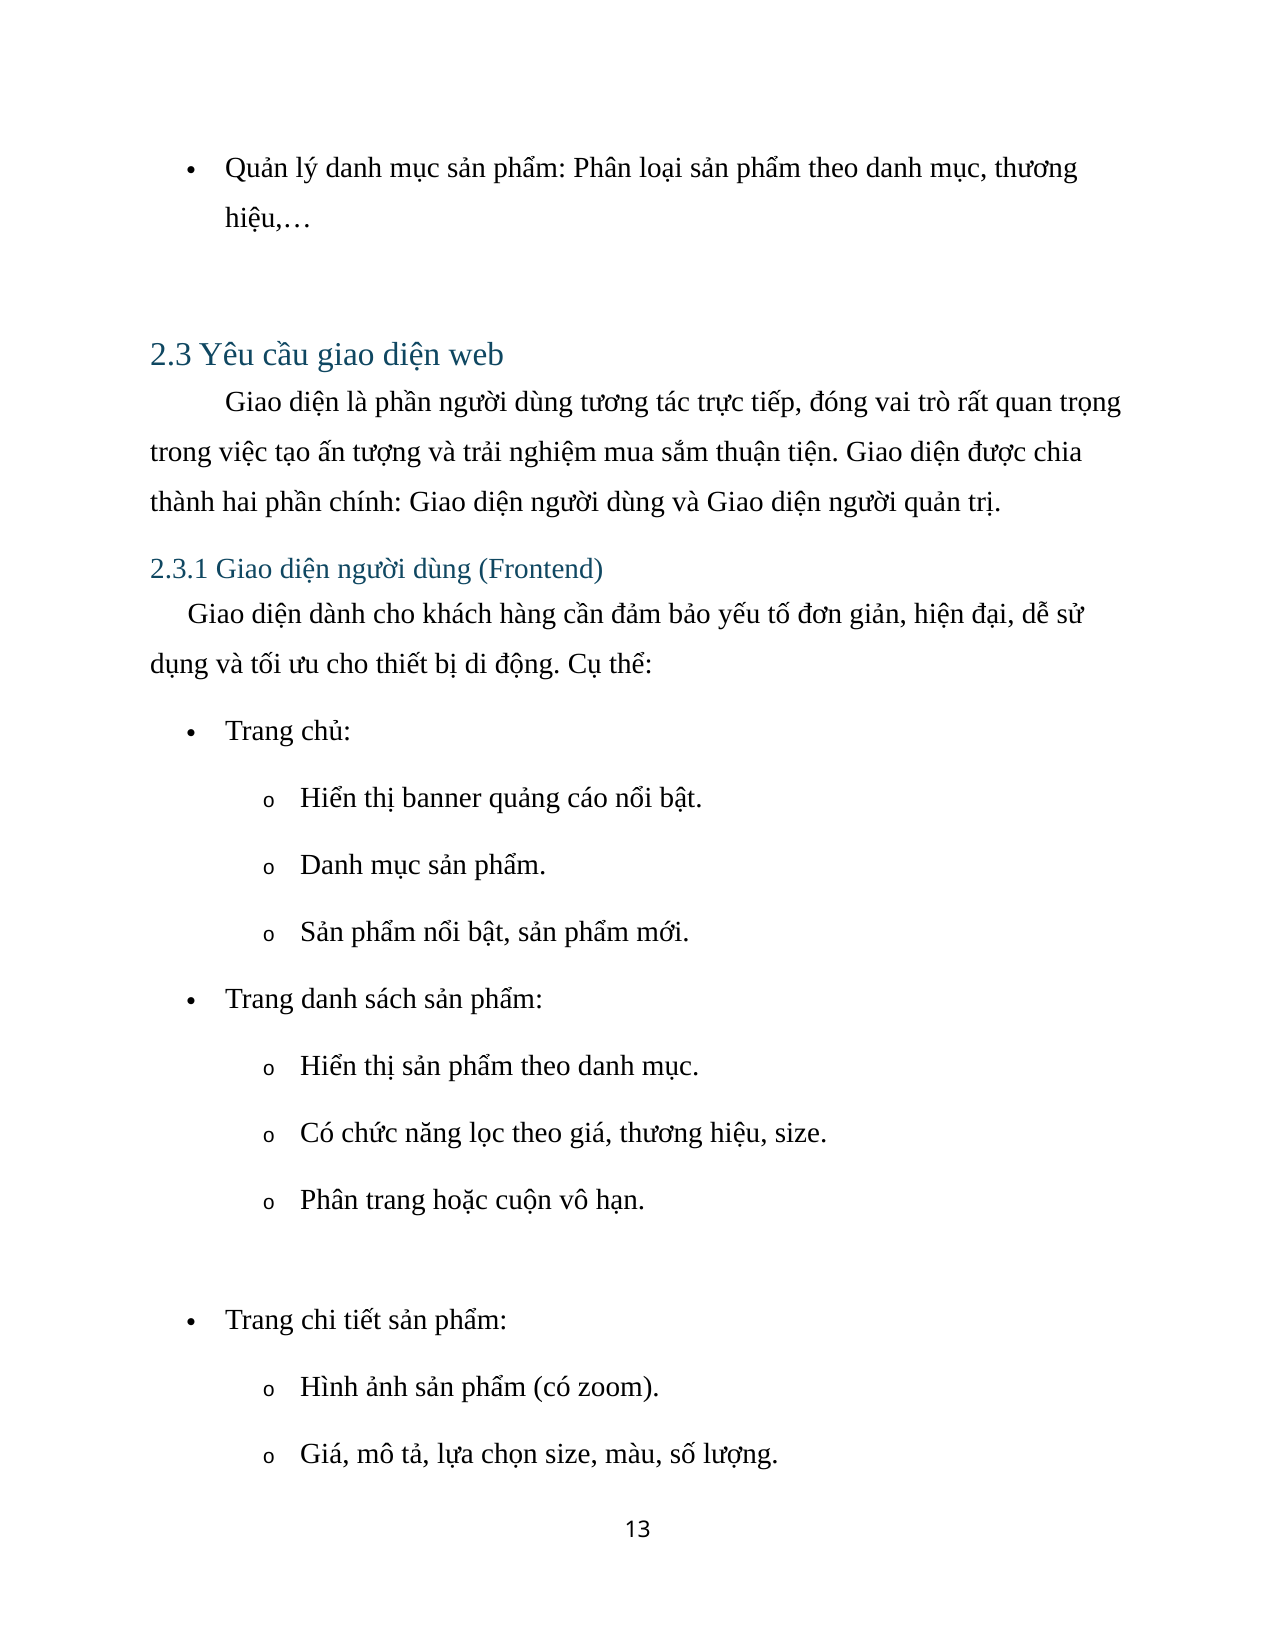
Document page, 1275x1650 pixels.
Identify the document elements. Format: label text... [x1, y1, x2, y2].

list Phân trang hoặc cuộn vô hạn. [262, 1182, 1125, 1216]
list Giá, mô tả, lựa chọn size, màu, số lượng. [262, 1436, 1125, 1469]
subtitle 2.3.1 Giao diện người dùng (Frontend) [150, 552, 1125, 585]
list Danh mục sản phẩm. [262, 847, 1125, 881]
list Trang danh sách sản phẩm: [187, 981, 1125, 1015]
subtitle 2.3 Yêu cầu giao diện web [150, 334, 1125, 373]
list Sản phẩm nổi bật, sản phẩm mới. [262, 914, 1125, 948]
text Giao diện dành cho khách hàng cần đảm bảo yếu tố đơn giản, hiện đại, dễ sử dụng và tối ưu cho thiết bị di động. Cụ thể: [150, 596, 1125, 680]
text Giao diện là phần người dùng tương tác trực tiếp, đóng vai trò rất quan trọng trong việc tạo ấn tượng và trải nghiệm mua sắm thuận tiện. Giao diện được chia thành hai phần chính: Giao diện người dùng và Giao diện người quản trị. [150, 384, 1125, 518]
list Có chức năng lọc theo giá, thương hiệu, size. [262, 1115, 1125, 1149]
list Trang chi tiết sản phẩm: [187, 1302, 1125, 1336]
list Hiển thị banner quảng cáo nổi bật. [262, 780, 1125, 814]
list Hiển thị sản phẩm theo danh mục. [262, 1048, 1125, 1082]
list Hình ảnh sản phẩm (có zoom). [262, 1369, 1125, 1402]
list Quản lý danh mục sản phẩm: Phân loại sản phẩm theo danh mục, thương hiệu,… [187, 150, 1125, 234]
list Trang chủ: [187, 713, 1125, 747]
